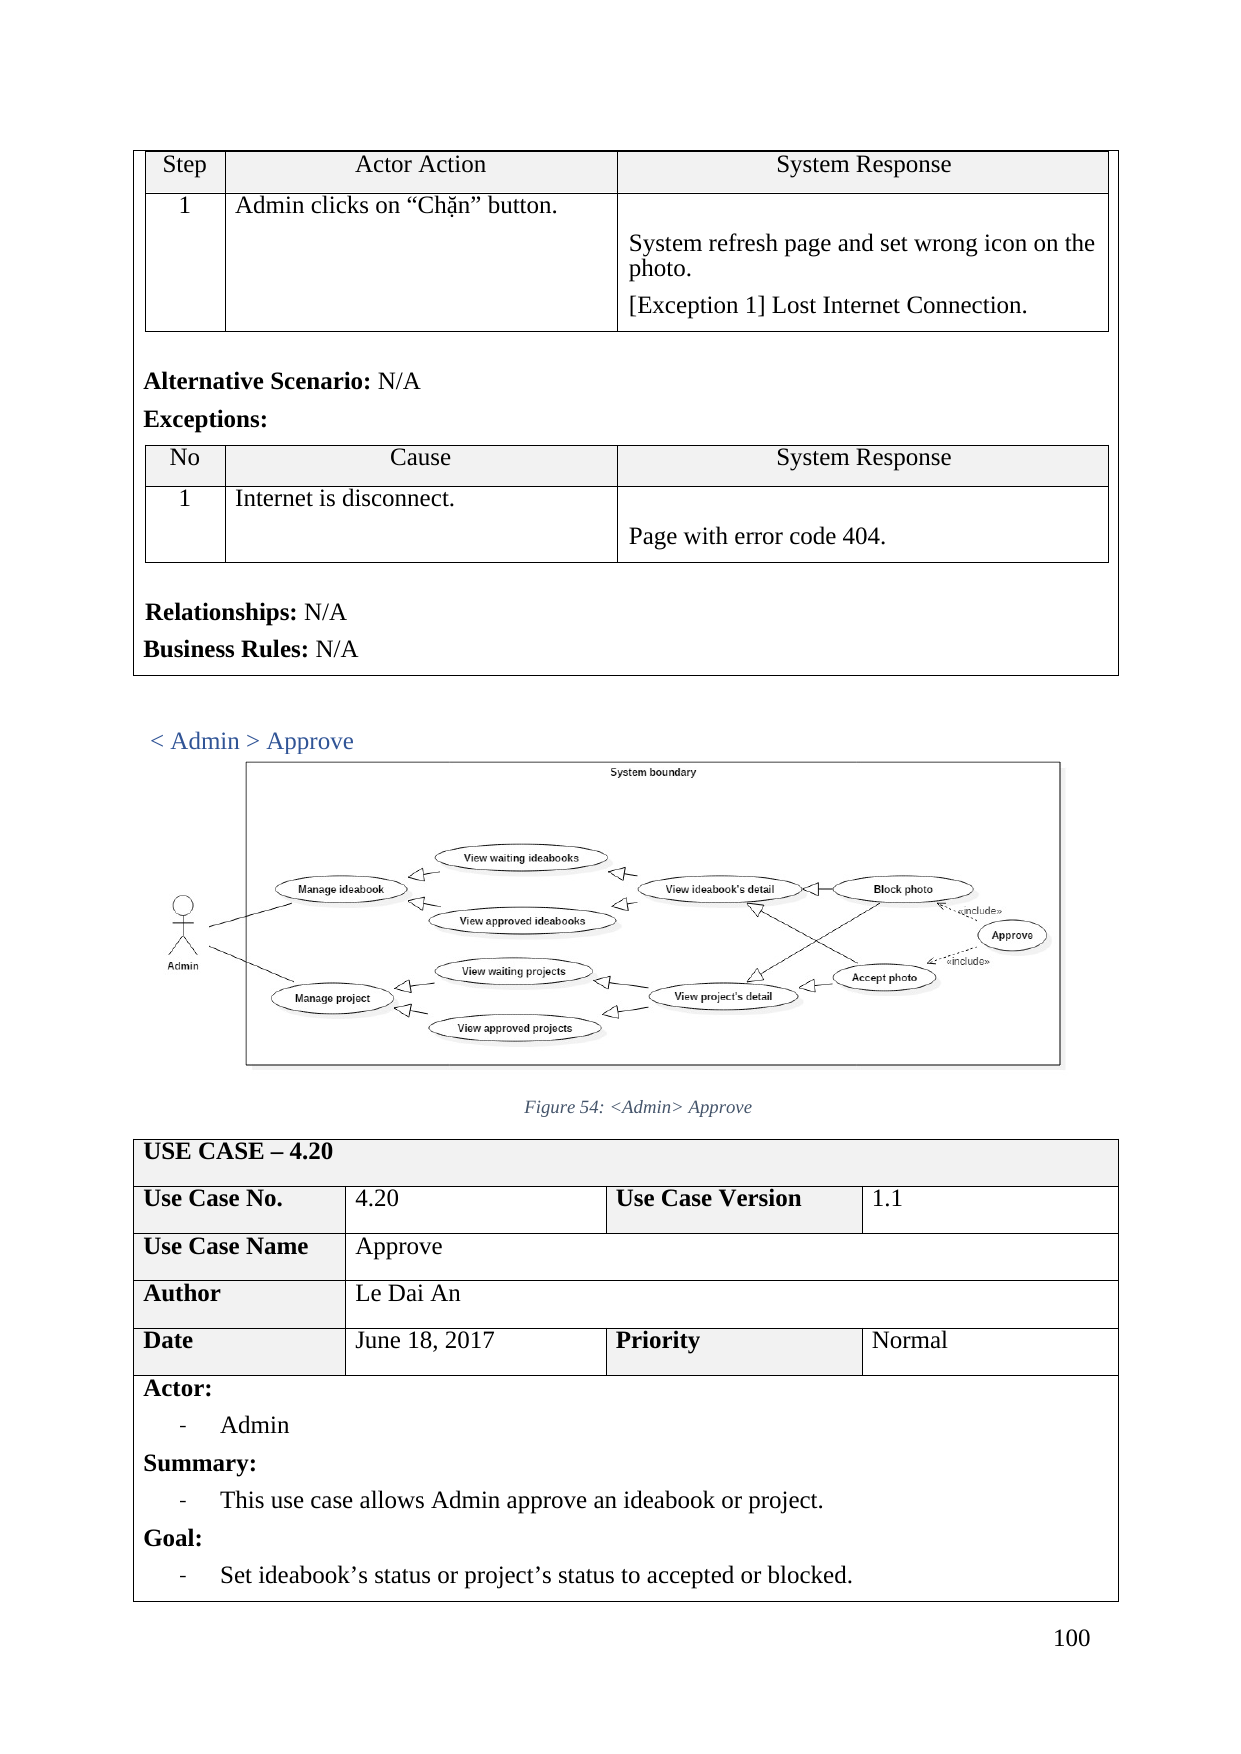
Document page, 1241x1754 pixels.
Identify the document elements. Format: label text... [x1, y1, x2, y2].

table_cell Author [134, 1281, 345, 1328]
table_cell Use Case Version [607, 1187, 862, 1233]
text Figure 54: <Admin> Approve [187, 1096, 1090, 1118]
table_cell 1.1 [863, 1187, 1118, 1233]
table_cell Priority [607, 1329, 862, 1375]
table_cell Date [134, 1329, 345, 1375]
table_cell Approve [346, 1234, 1118, 1280]
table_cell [134, 1376, 1118, 1601]
table_header USE CASE – 4.20 [134, 1140, 1118, 1186]
table_cell Normal [863, 1329, 1118, 1375]
table_cell Le Dai An [346, 1281, 1118, 1328]
picture [150, 754, 1090, 1096]
table_cell Use Case No. [134, 1187, 345, 1233]
subtitle < Admin > Approve [150, 726, 1090, 754]
table_cell 4.20 [346, 1187, 606, 1233]
table_cell Use Case Name [134, 1234, 345, 1280]
table_cell June 18, 2017 [346, 1329, 606, 1375]
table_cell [134, 151, 1118, 675]
